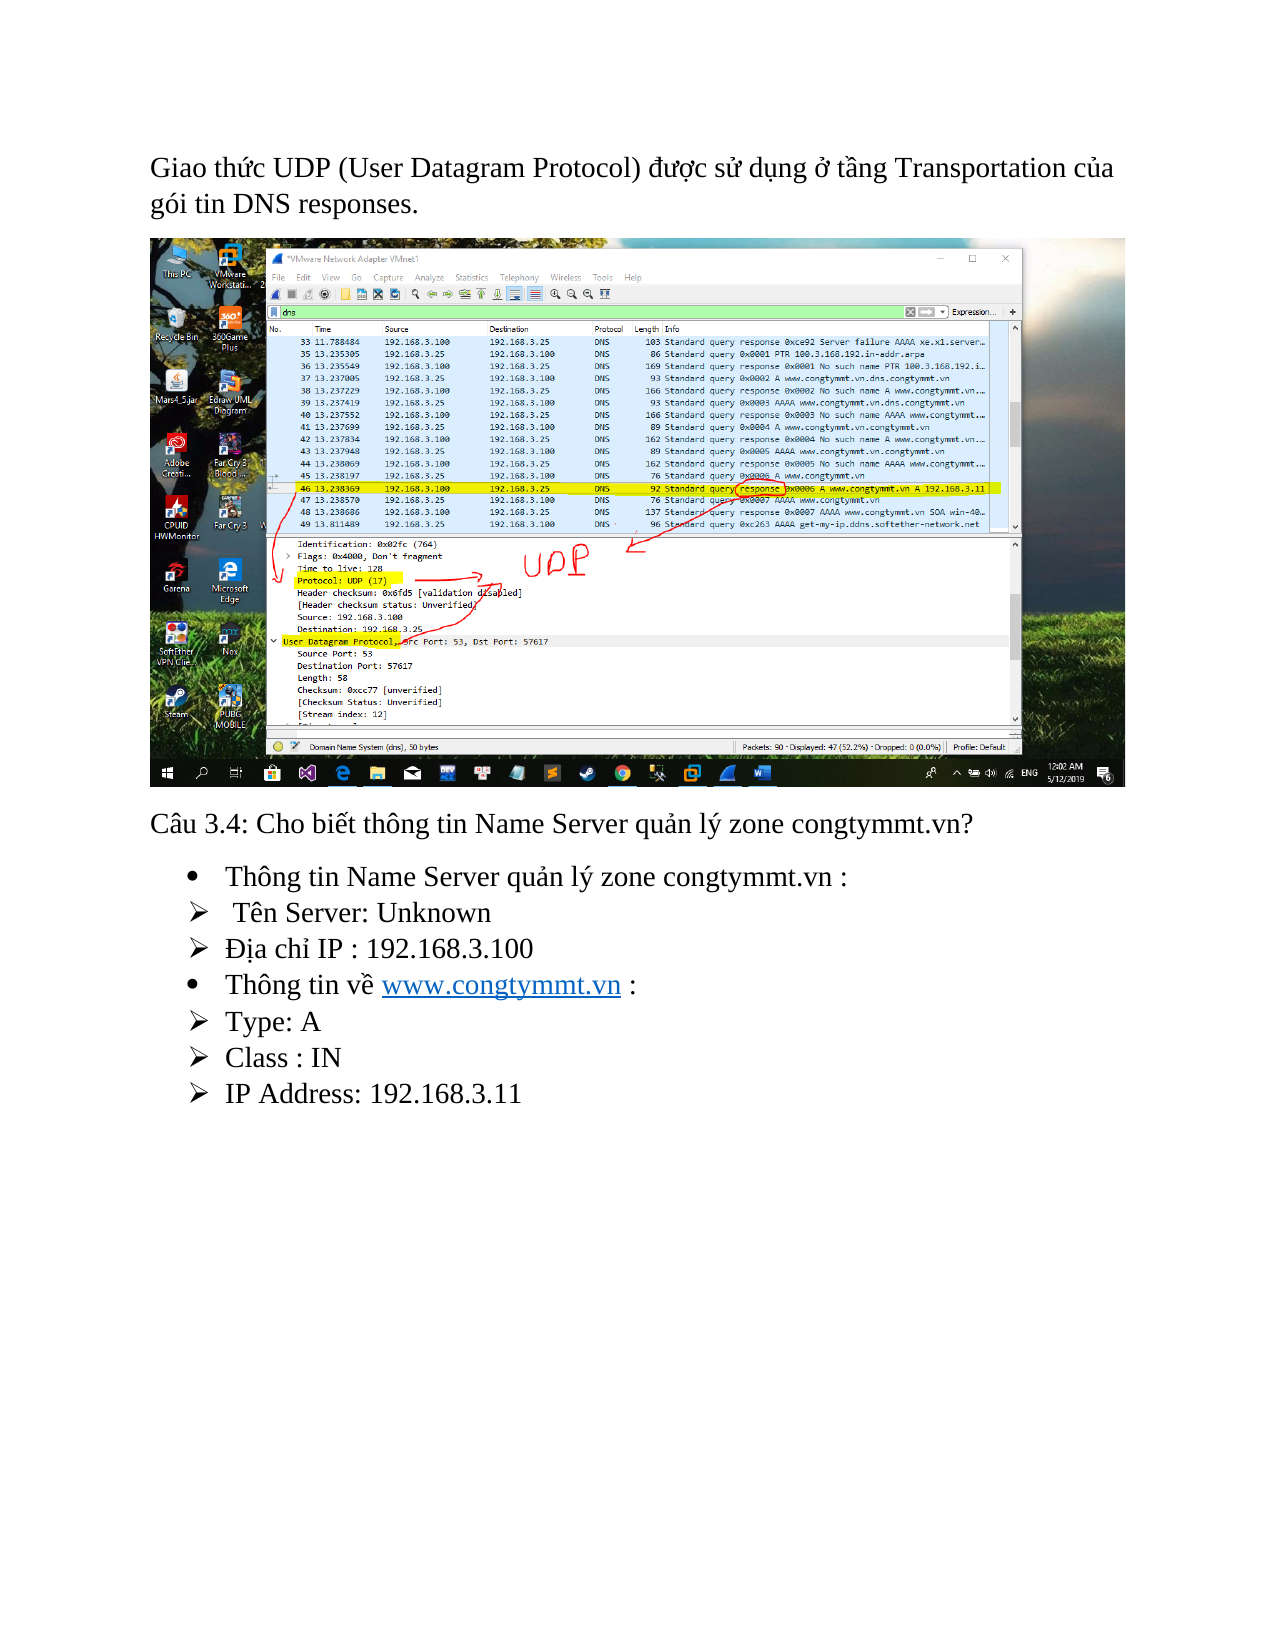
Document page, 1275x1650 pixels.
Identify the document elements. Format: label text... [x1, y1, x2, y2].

list Type: A [187, 1004, 1125, 1037]
text Câu 3.4: Cho biết thông tin Name Server quản lý zone congtymmt.vn? [150, 806, 1125, 839]
list IP Address: 192.168.3.11 [187, 1076, 1125, 1110]
picture [150, 238, 1125, 787]
list Địa chỉ IP : 192.168.3.100 [187, 931, 1125, 965]
text Giao thức UDP (User Datagram Protocol) được sử dụng ở tầng Transportation của gói tin DNS responses. [150, 150, 1125, 220]
list Thông tin về www.congtymmt.vn : [187, 967, 1125, 1001]
list Tên Server: Unknown [187, 895, 1125, 929]
list Class : IN [187, 1040, 1125, 1074]
list Thông tin Name Server quản lý zone congtymmt.vn : [187, 859, 1125, 892]
